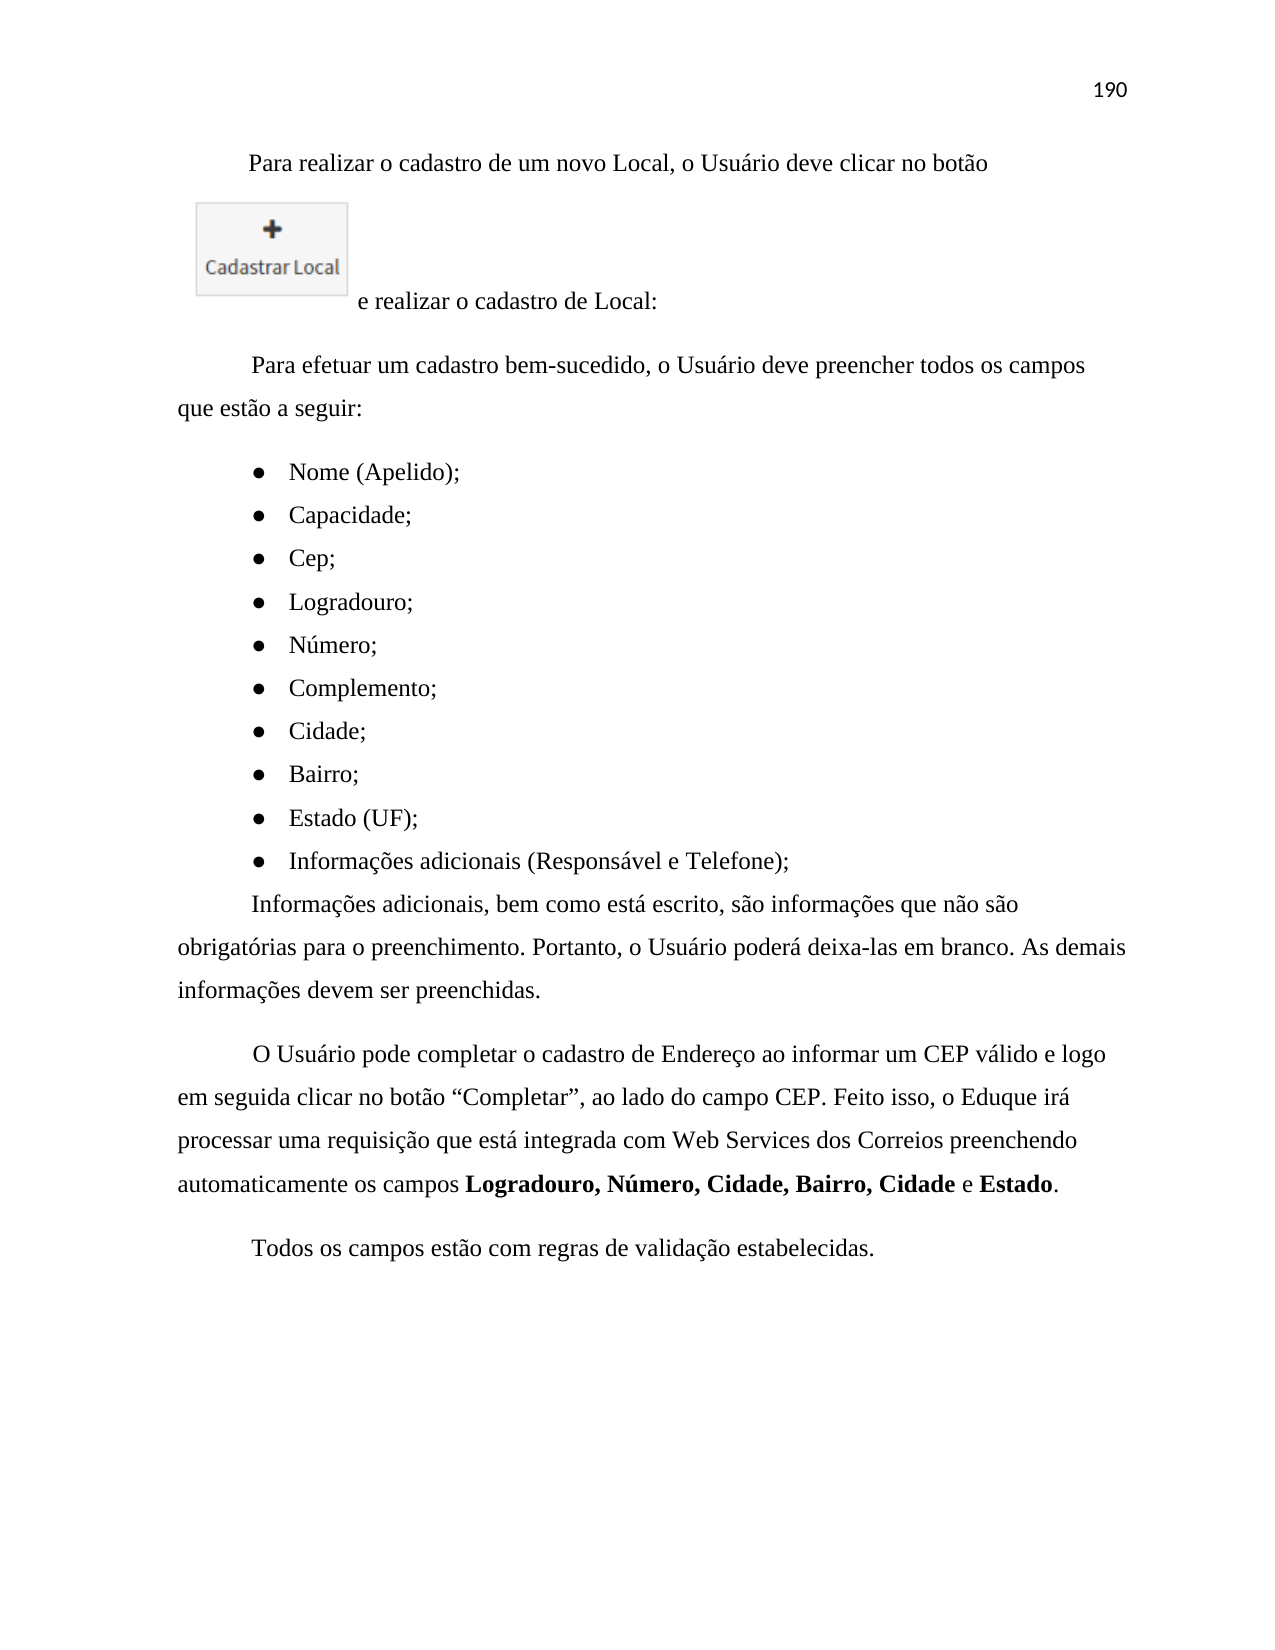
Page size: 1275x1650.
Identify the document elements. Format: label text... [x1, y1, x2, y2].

list Cidade; [251, 716, 1127, 745]
text O Usuário pode completar o cadastro de Endereço ao informar um CEP válido e logo em seguida clicar no botão “Completar”, ao lado do campo CEP. Feito isso, o Eduque irá processar uma requisição que está integrada com Web Services dos Correios preenchendo automaticamente os campos Logradouro, Número, Cidade, Bairro, Cidade e Estado. [177, 1039, 1127, 1197]
list Estado (UF); [251, 803, 1127, 831]
text Todos os campos estão com regras de validação estabelecidas. [177, 1233, 1127, 1261]
list Cep; [251, 543, 1127, 572]
list Informações adicionais (Responsável e Telefone); [251, 846, 1127, 875]
list Bairro; [251, 759, 1127, 788]
text Informações adicionais, bem como está escrito, são informações que não são obrigatórias para o preenchimento. Portanto, o Usuário poderá deixa-las em branco. As demais informações devem ser preenchidas. [177, 889, 1127, 1004]
picture [177, 190, 358, 309]
text Para realizar o cadastro de um novo Local, o Usuário deve clicar no botãoe realizar o cadastro de Local: [177, 148, 1127, 314]
list Complemento; [251, 673, 1127, 702]
list Número; [251, 630, 1127, 658]
list Logradouro; [251, 586, 1127, 615]
list Capacidade; [251, 500, 1127, 529]
list Nome (Apelido); [251, 457, 1127, 486]
text Para efetuar um cadastro bem-sucedido, o Usuário deve preencher todos os campos que estão a seguir: [177, 350, 1127, 422]
